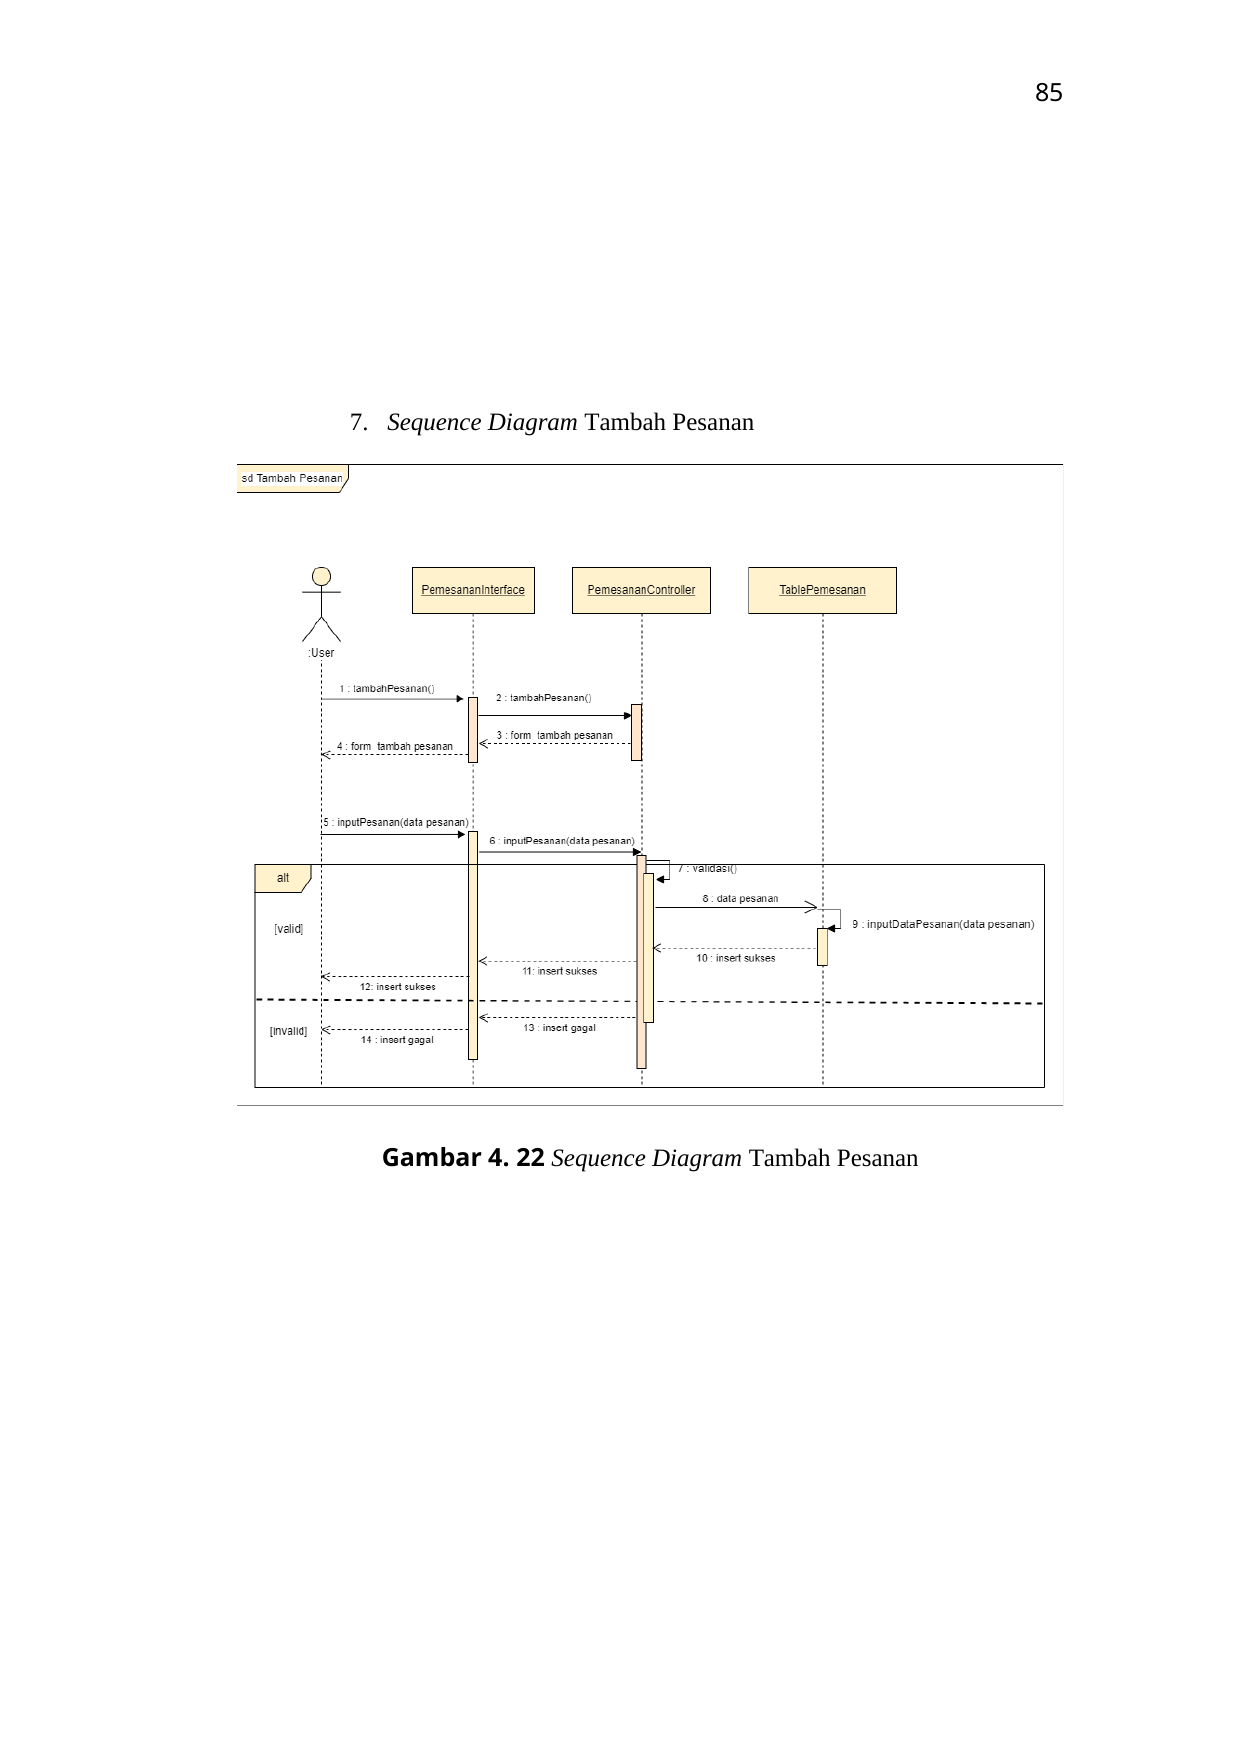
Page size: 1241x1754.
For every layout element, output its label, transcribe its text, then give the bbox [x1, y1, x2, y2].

list Sequence Diagram Tambah Pesanan [349, 407, 1063, 436]
picture [237, 464, 1064, 1106]
